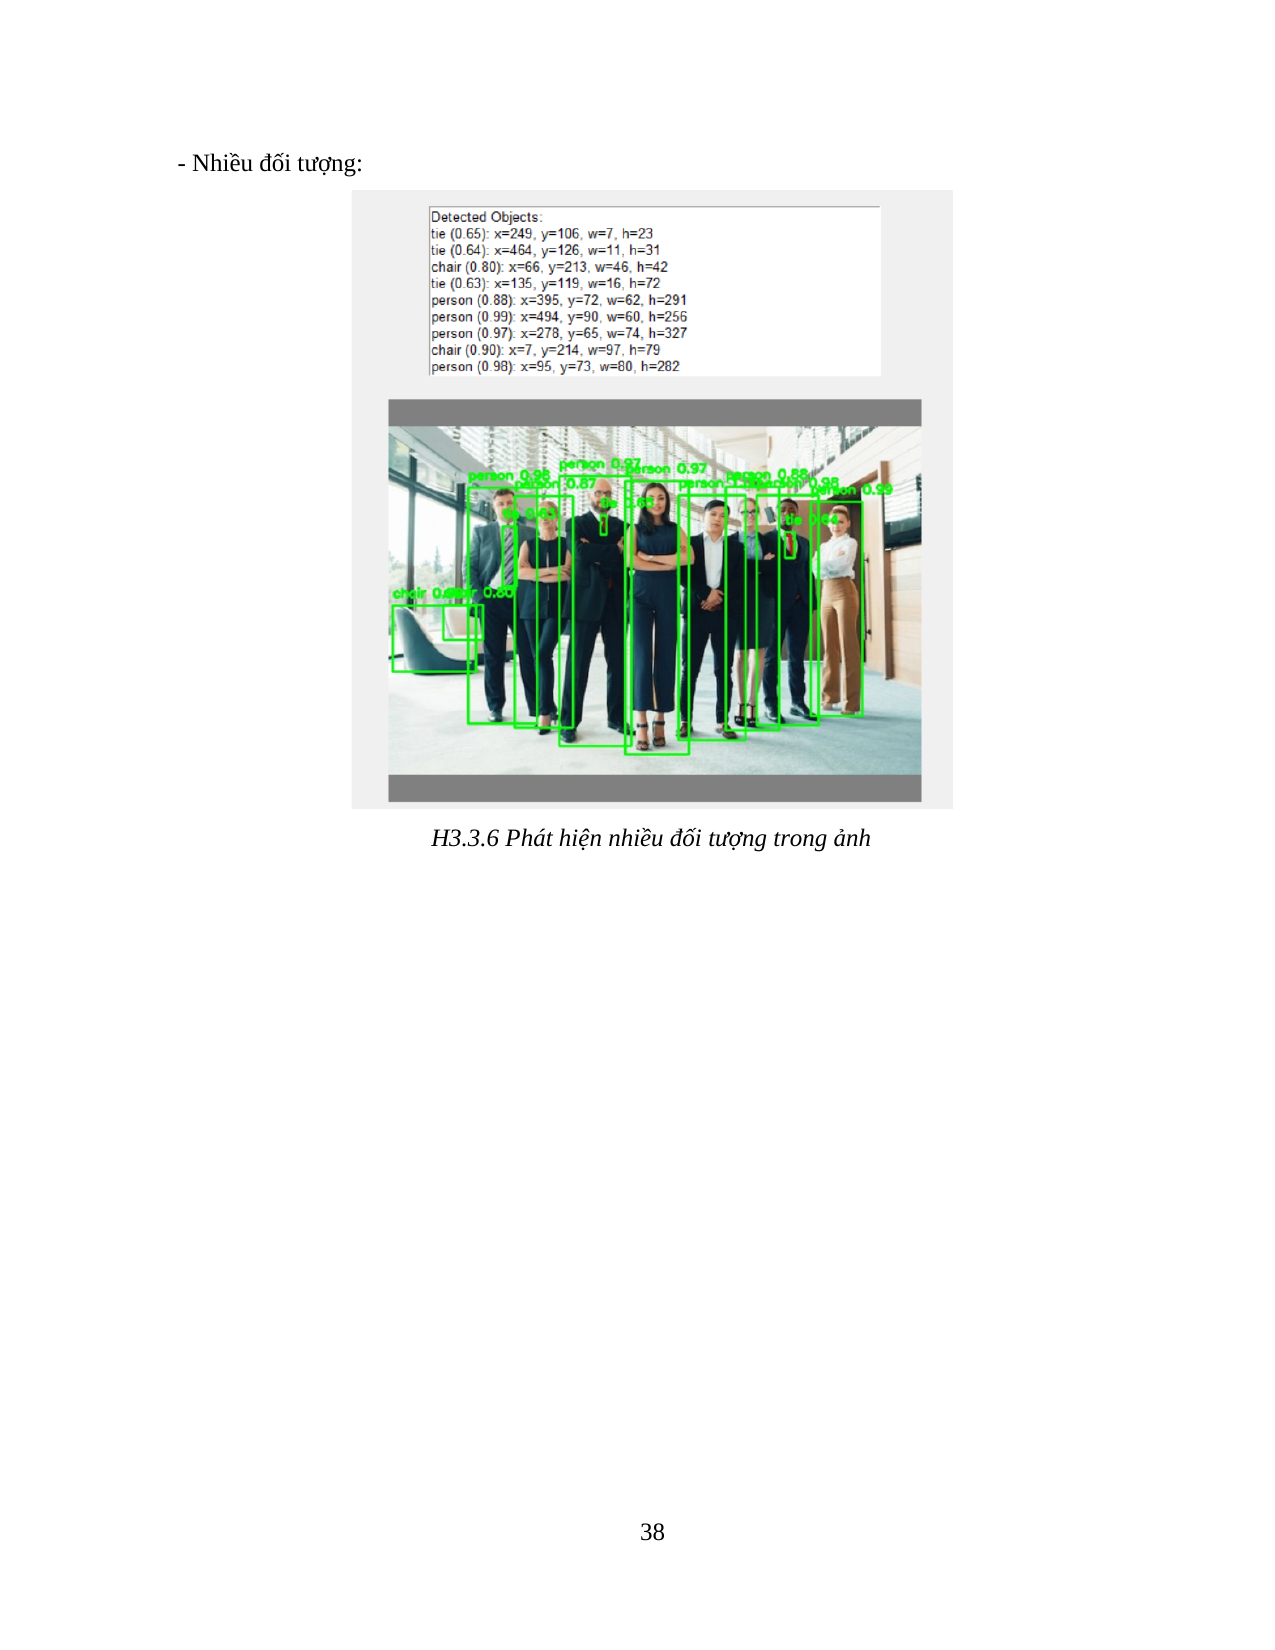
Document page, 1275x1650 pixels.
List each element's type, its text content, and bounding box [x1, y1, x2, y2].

picture [351, 190, 953, 809]
text H3.3.6 Phát hiện nhiều đối tượng trong ảnh [177, 823, 1127, 852]
text - Nhiều đối tượng: [177, 148, 1127, 176]
